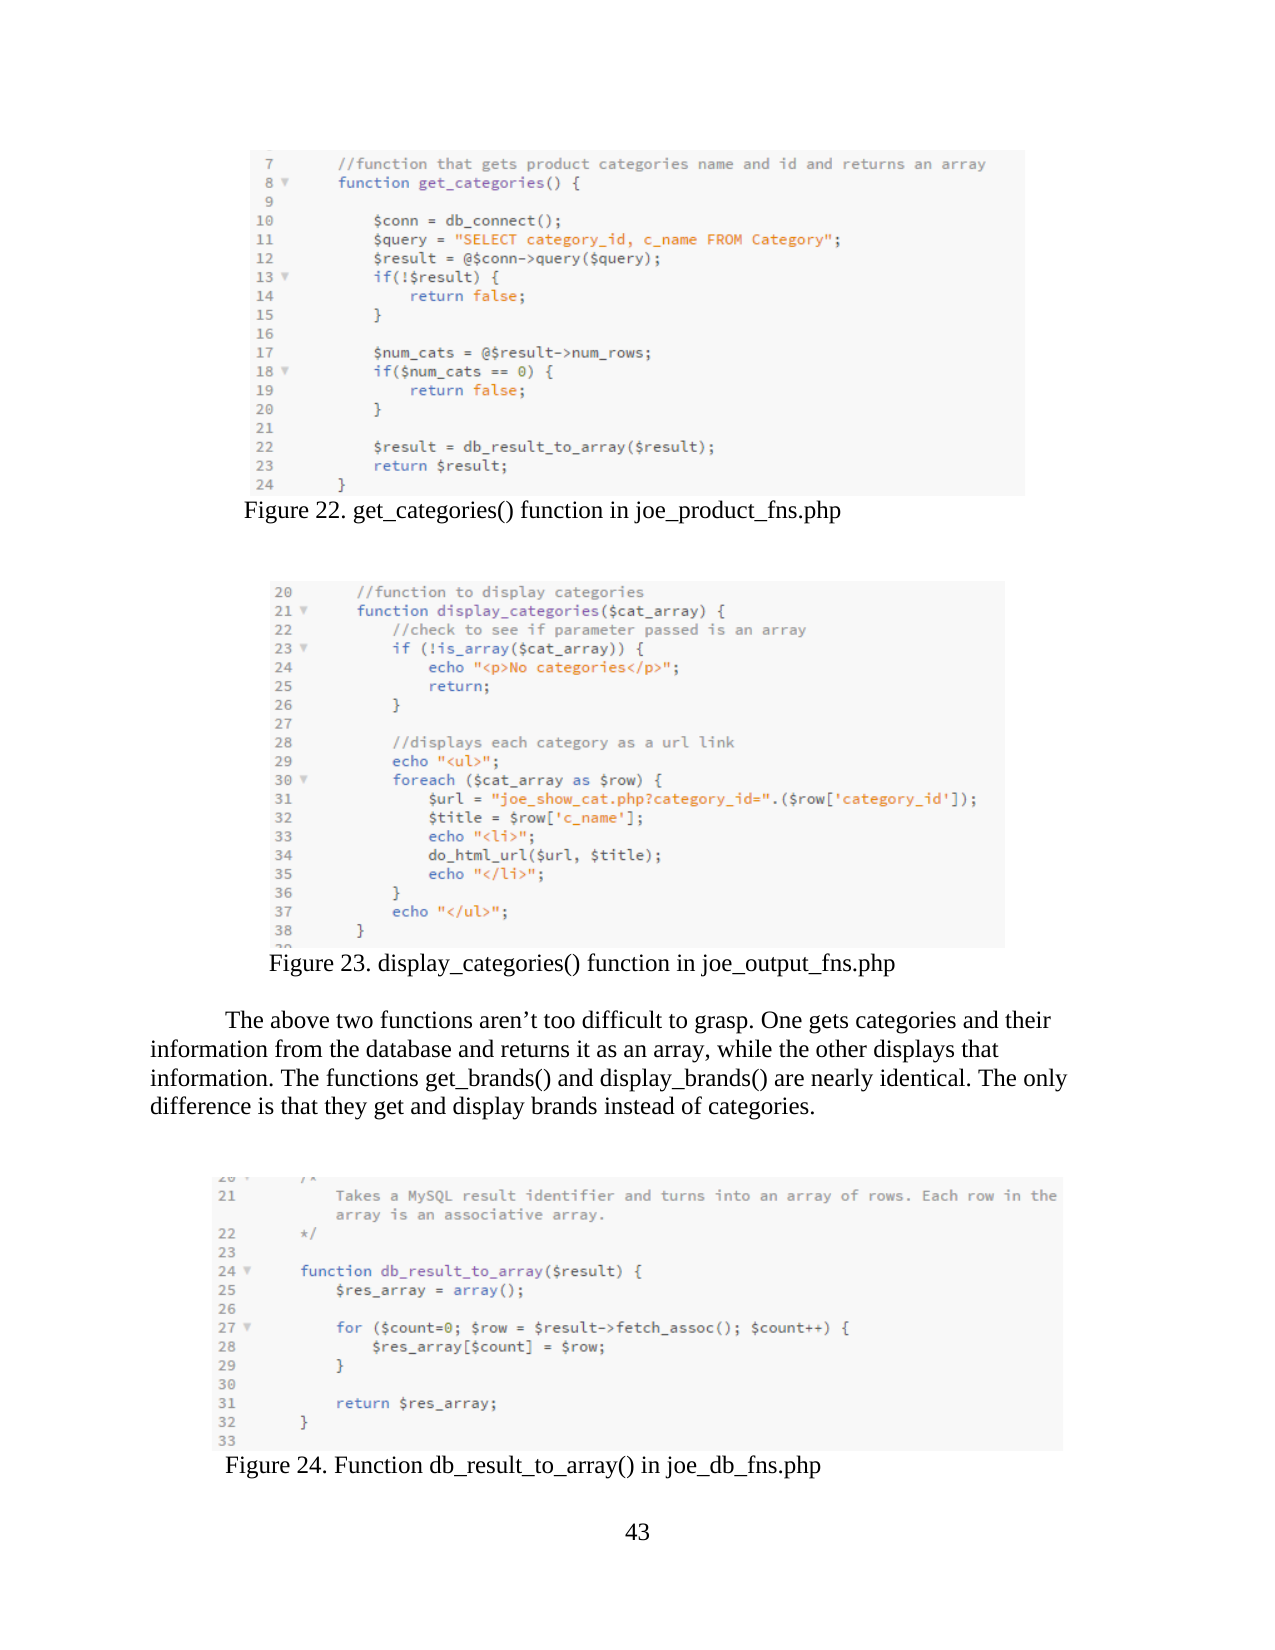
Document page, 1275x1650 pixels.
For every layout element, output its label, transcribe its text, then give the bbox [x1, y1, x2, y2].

picture [250, 150, 1025, 496]
text Figure 24. Function db_result_to_array() in joe_db_fns.php [150, 1450, 1125, 1479]
text Figure 23. display_categories() function in joe_output_fns.php [150, 948, 1125, 976]
picture [270, 581, 1005, 948]
text Figure 22. get_categories() function in joe_product_fns.php [150, 495, 1125, 524]
text The above two functions aren’t too difficult to grasp. One gets categories and their information from the database and returns it as an array, while the other displays that information. The functions get_brands() and display_brands() are nearly identical. The only difference is that they get and display brands instead of categories. [150, 1005, 1125, 1120]
picture [211, 1177, 1064, 1451]
